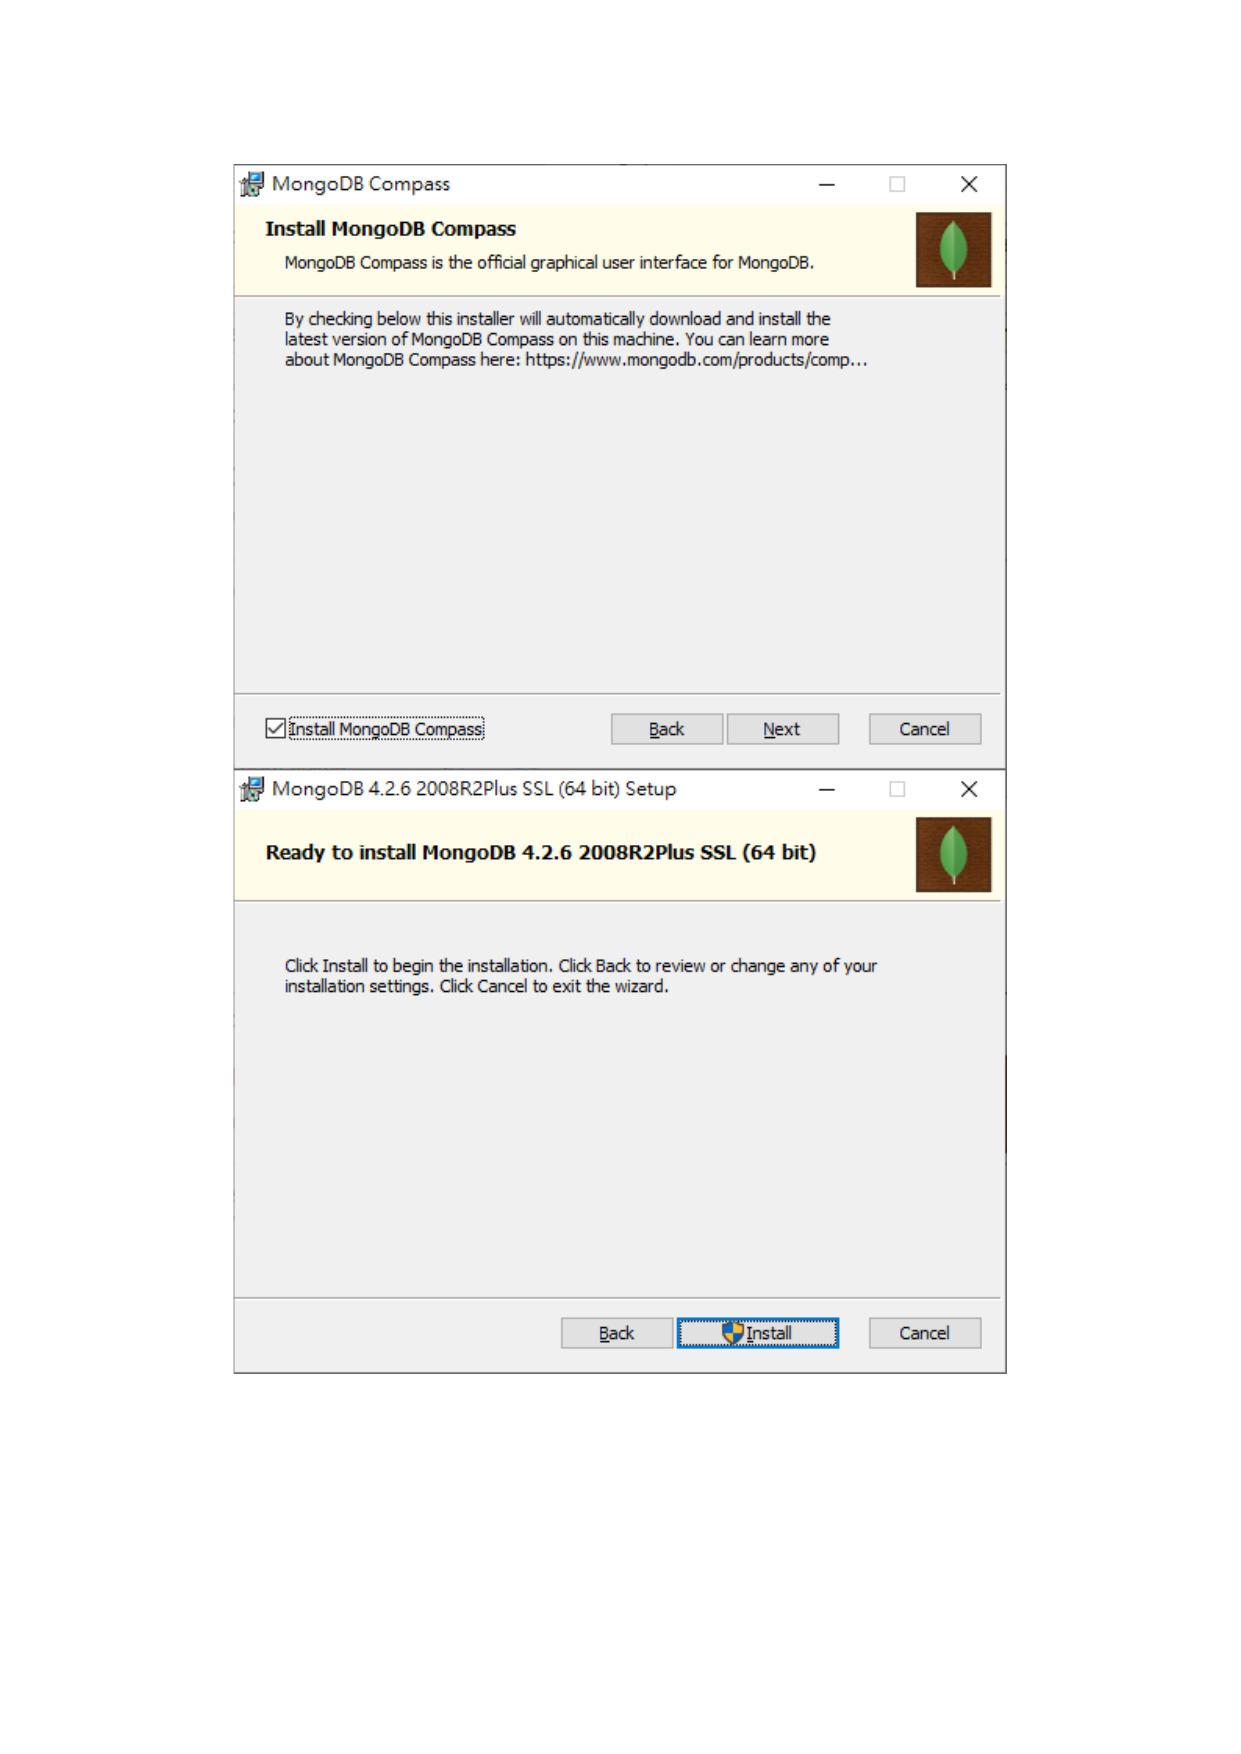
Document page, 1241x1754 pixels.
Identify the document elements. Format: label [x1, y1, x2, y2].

picture [233, 164, 1007, 1374]
